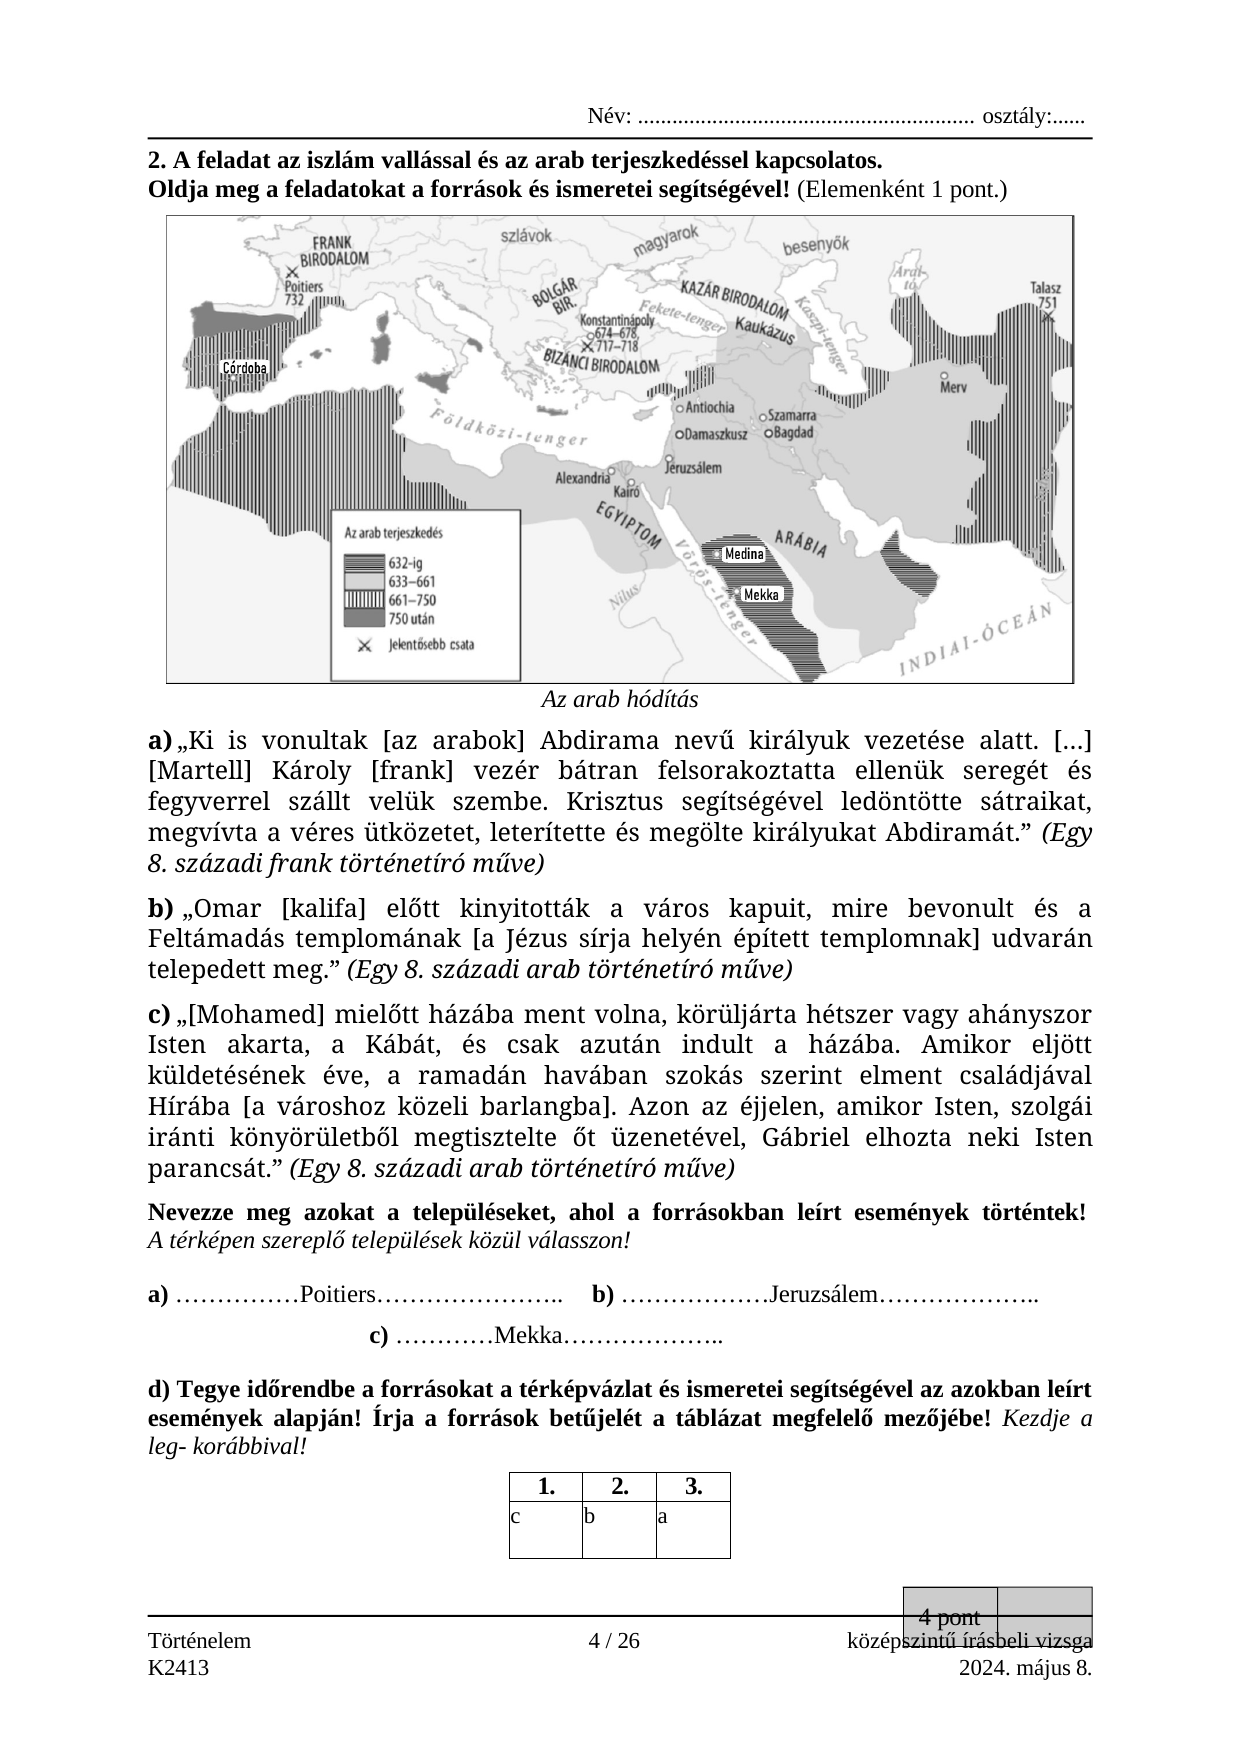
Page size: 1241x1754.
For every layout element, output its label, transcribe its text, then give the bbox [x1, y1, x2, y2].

table_cell a [657, 1502, 730, 1558]
subtitle Tegye időrendbe a forrásokat a térképvázlat és ismeretei segítségével az azokban leírt események alapján! Írja a források betűjelét a táblázat megfelelő mezőjébe! Kezdje a leg- korábbival! [148, 1374, 1093, 1460]
list „Omar [kalifa] előtt kinyitották a város kapuit, mire bevonult és a Feltámadás templomának [a Jézus sírja helyén épített templomnak] udvarán telepedett meg.” (Egy 8. századi arab történetíró műve) [148, 893, 1093, 986]
table_header 3. [657, 1473, 730, 1501]
text A térképen szereplő települések közül válasszon! [148, 1226, 1132, 1255]
list „Ki is vonultak [az arabok] Abdirama nevű királyuk vezetése alatt. […] [Martell] Károly [frank] vezér bátran felsorakoztatta ellenük seregét és fegyverrel szállt velük szembe. Krisztus segítségével ledöntötte sátraikat, megvívta a véres ütközetet, leterítette és megölte királyukat Abdiramát.” (Egy 8. századi frank történetíró műve) [148, 725, 1093, 880]
table_header 2. [583, 1473, 656, 1501]
list „[Mohamed] mielőtt házába ment volna, körüljárta hétszer vagy ahányszor Isten akarta, a Kábát, és csak azután indult a házába. Amikor eljött küldetésének éve, a ramadán havában szokás szerint elment családjával Hírába [a városhoz közeli barlangba]. Azon az éjjelen, amikor Isten, szolgái iránti könyörületből megtisztelte őt üzenetével, Gábriel elhozta neki Isten parancsát.” (Egy 8. századi arab történetíró műve) [148, 999, 1093, 1185]
table_cell c [510, 1502, 582, 1558]
subtitle Nevezze meg azokat a településeket, ahol a forrásokban leírt események történtek! [148, 1197, 1132, 1226]
text c) …………Mekka……………….. [369, 1320, 1132, 1349]
text Oldja meg a feladatokat a források és ismeretei segítségével! (Elemenként 1 pont.) [148, 174, 1132, 203]
text Az arab hódítás [121, 213, 1120, 713]
subtitle A feladat az iszlám vallással és az arab terjeszkedéssel kapcsolatos. [148, 146, 1132, 174]
list ……………Poitiers………………….. b) ………………Jeruzsálem……………….. [148, 1279, 1132, 1308]
table_cell b [583, 1502, 656, 1558]
table_header 1. [510, 1473, 582, 1501]
